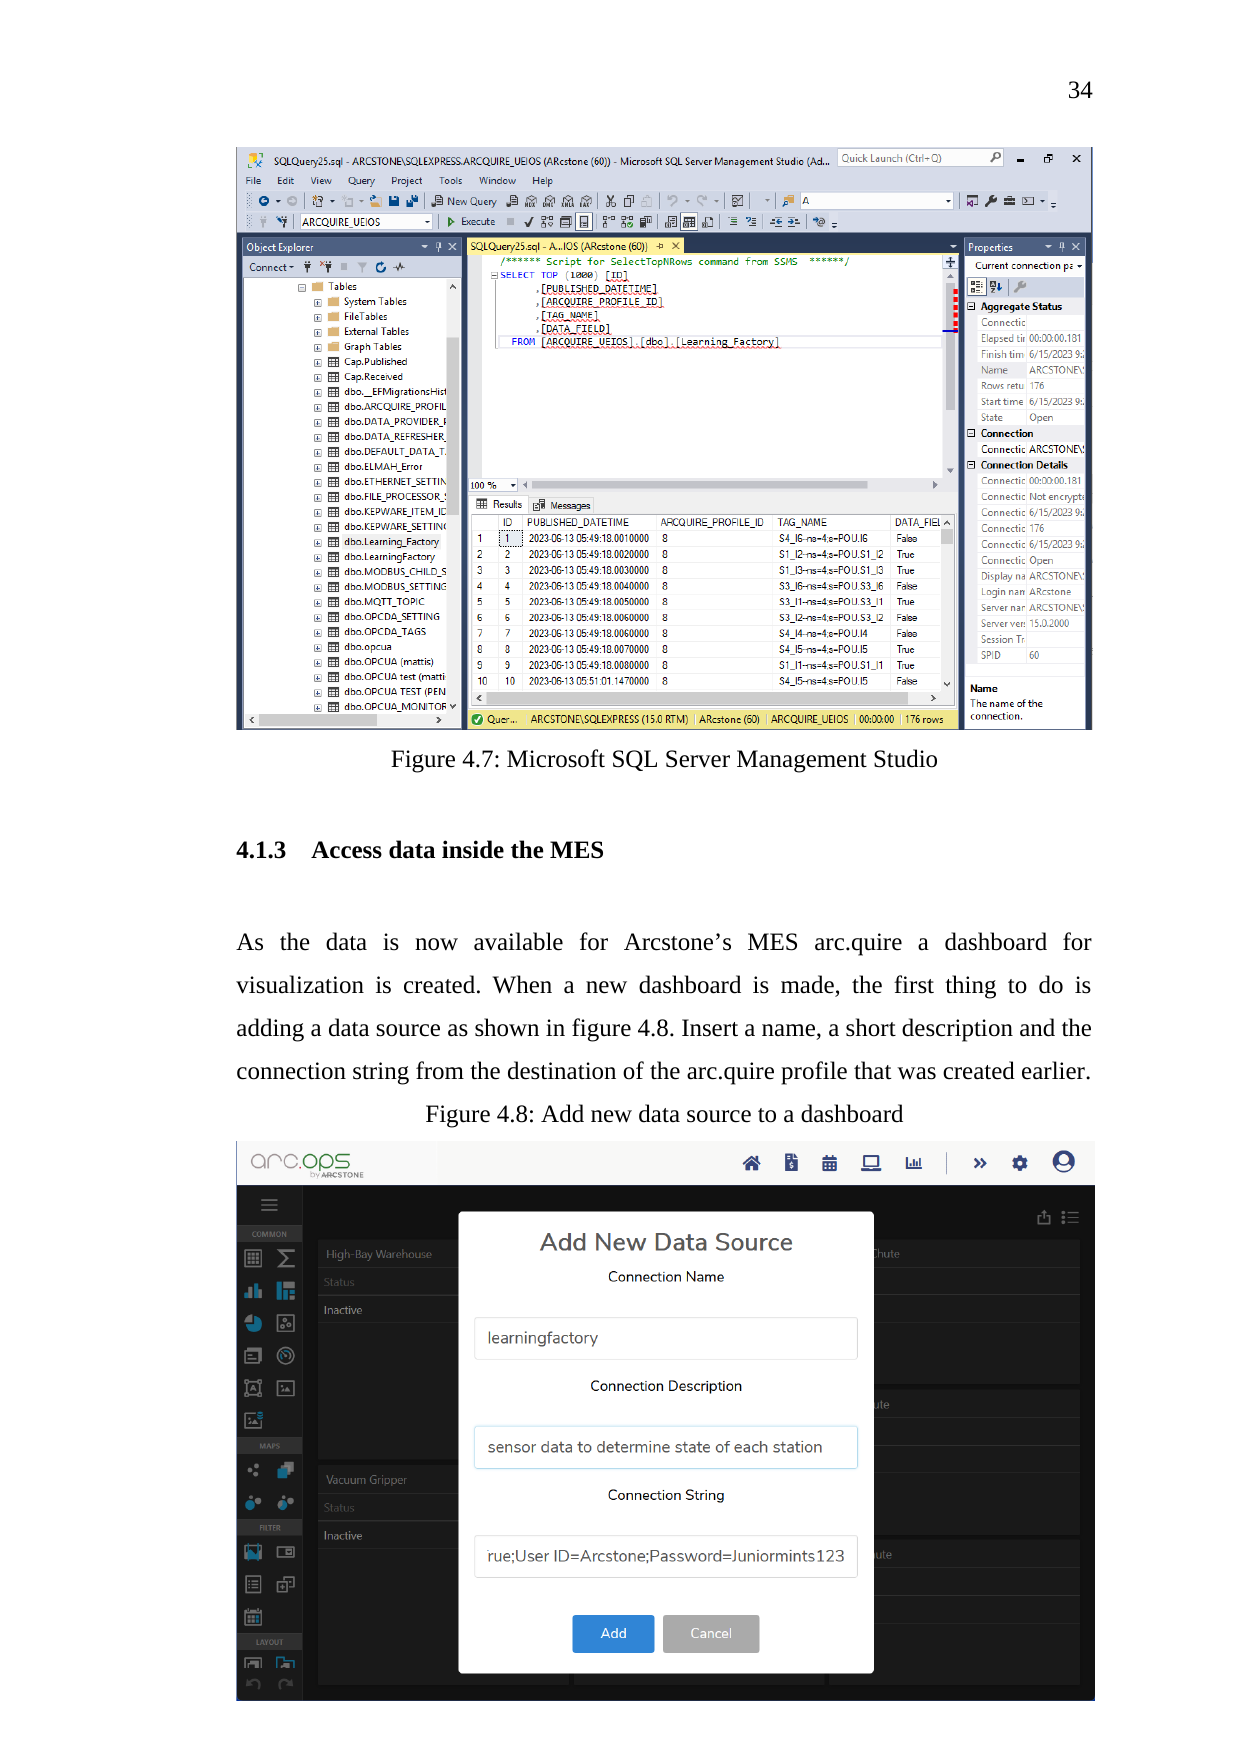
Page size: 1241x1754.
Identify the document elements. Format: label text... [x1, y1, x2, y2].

picture [236, 147, 1093, 730]
subtitle Access data inside the MES [236, 836, 1092, 864]
text As the data is now available for Arcstone’s MES arc.quire a dashboard for visualization is created. When a new dashboard is made, the first thing to do is adding a data source as shown in figure 4.8. Insert a name, a short description and the connection string from the destination of the arc.quire profile that was created earlier. [236, 927, 1092, 1085]
text Figure 4.8: Add new data source to a dashboard [236, 1099, 1092, 1128]
text Figure 4.7: Microsoft SQL Server Management Studio [236, 744, 1092, 773]
picture [236, 1141, 1095, 1701]
